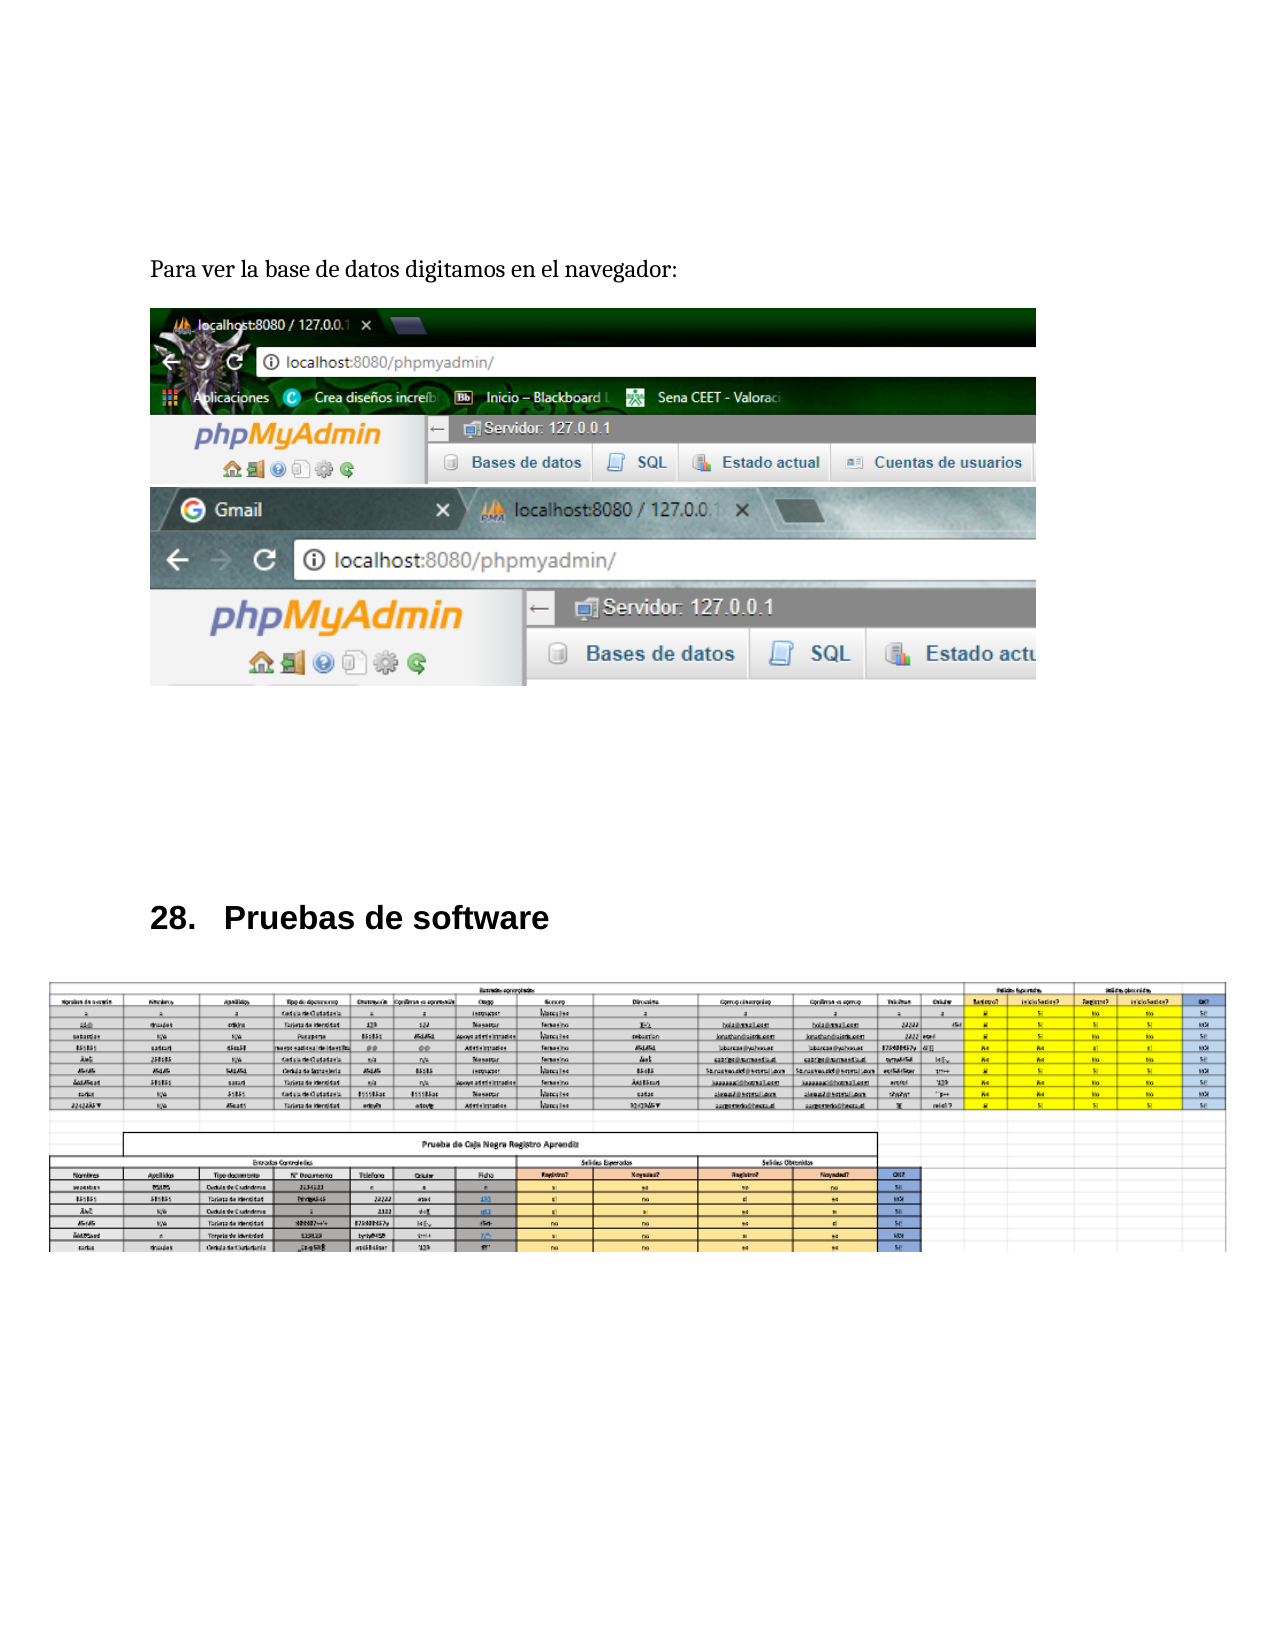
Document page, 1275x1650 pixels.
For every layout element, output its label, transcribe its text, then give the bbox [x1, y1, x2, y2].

picture [150, 487, 1036, 686]
subtitle Pruebas de software [150, 898, 1125, 936]
picture [150, 308, 1036, 484]
text Para ver la base de datos digitamos en el navegador: [150, 255, 1125, 284]
